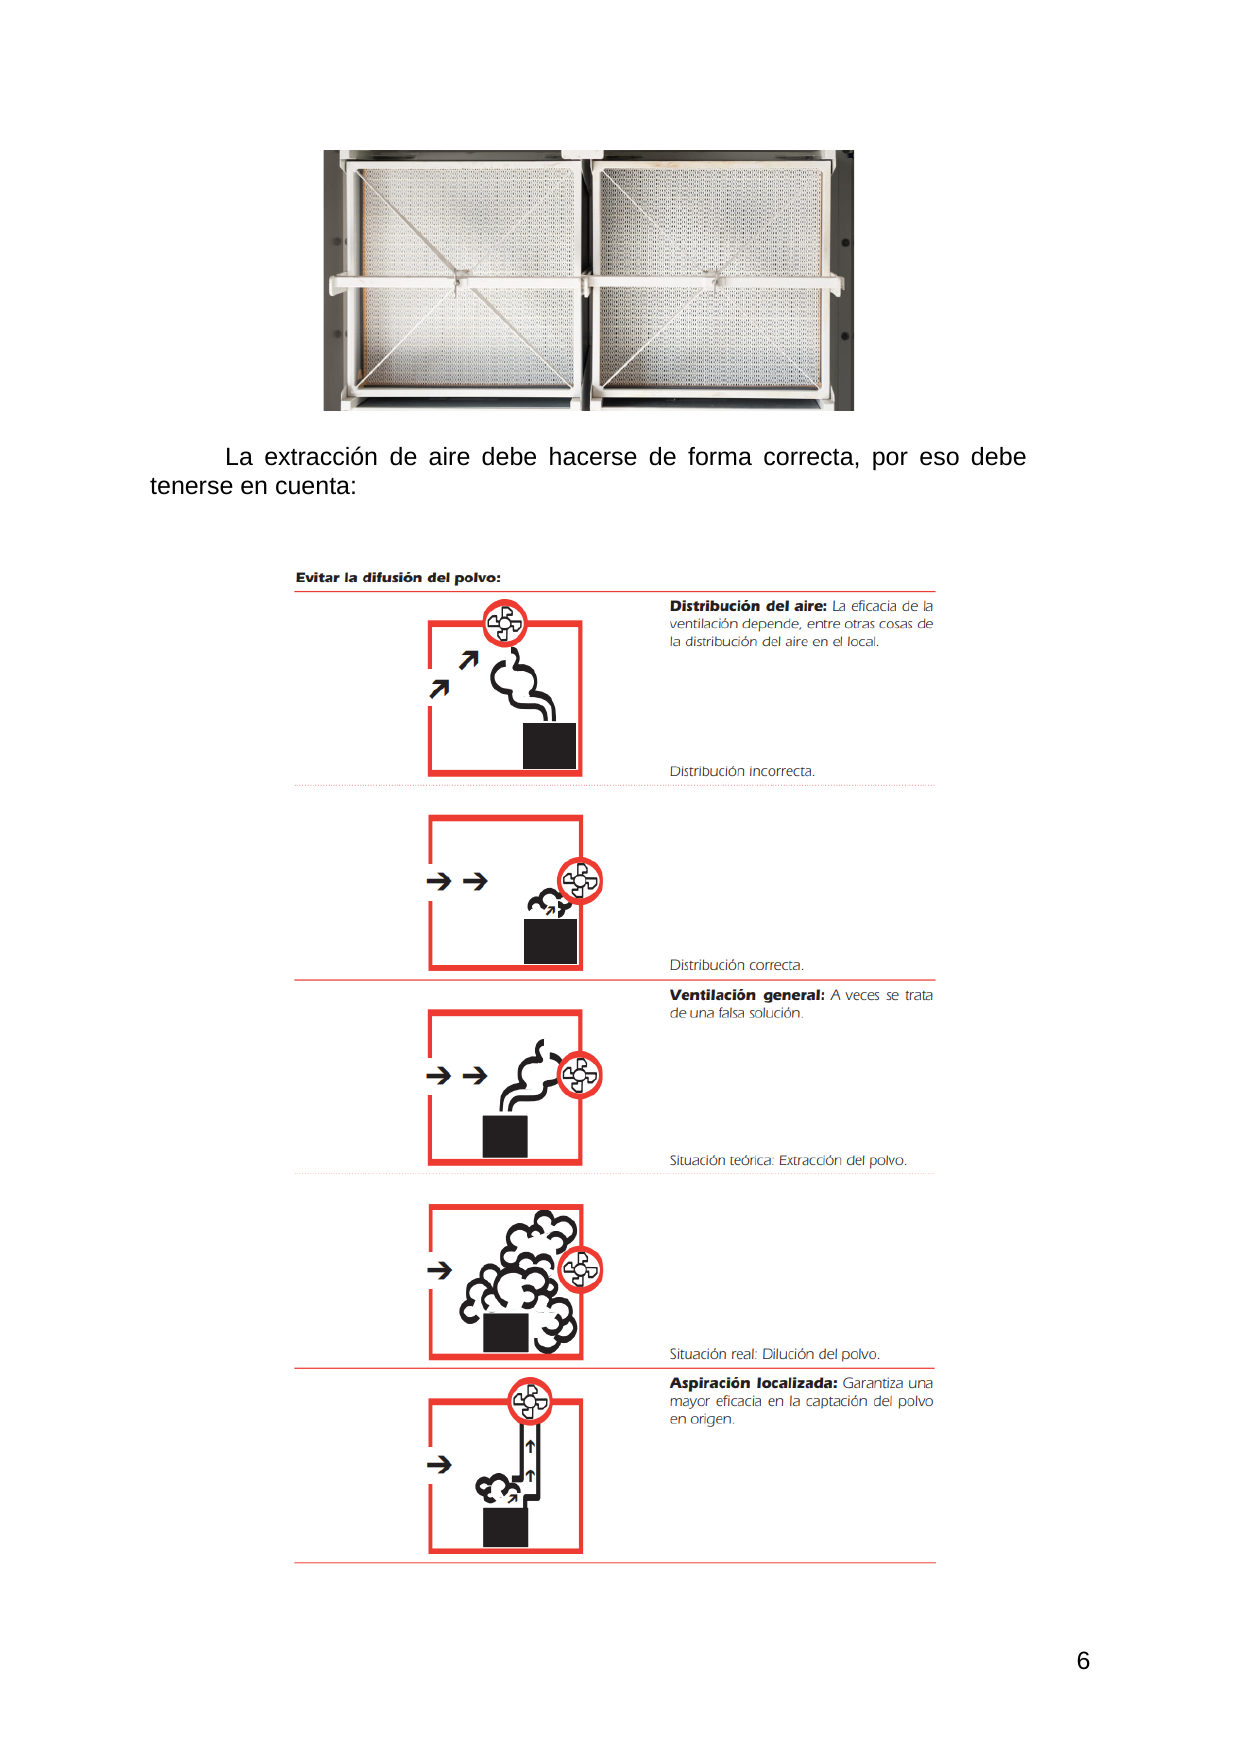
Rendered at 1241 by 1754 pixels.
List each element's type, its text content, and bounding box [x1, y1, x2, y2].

picture [323, 150, 855, 411]
text La extracción de aire debe hacerse de forma correcta, por eso debe tenerse en cuenta: [150, 442, 1028, 500]
picture [263, 549, 977, 1595]
